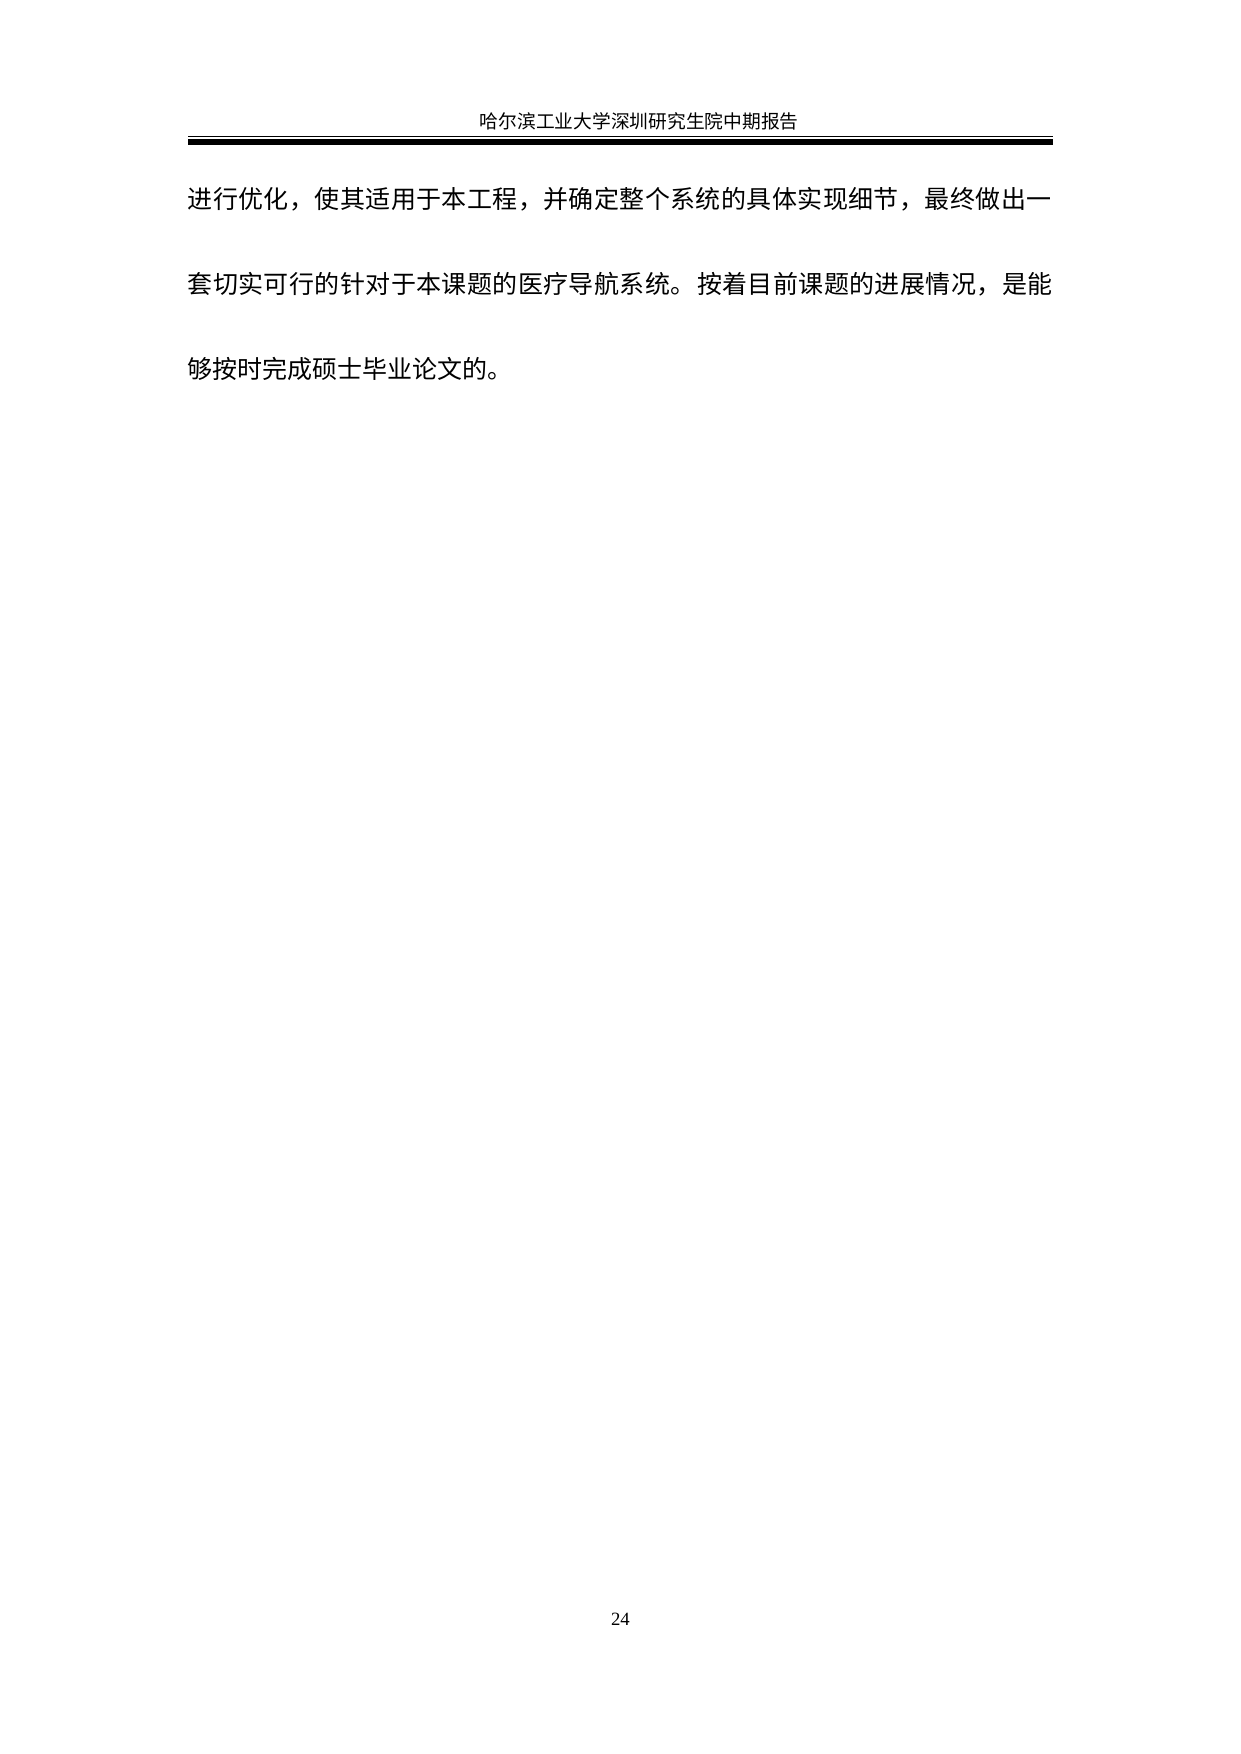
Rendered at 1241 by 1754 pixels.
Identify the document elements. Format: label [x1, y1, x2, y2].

text [187, 164, 1053, 402]
